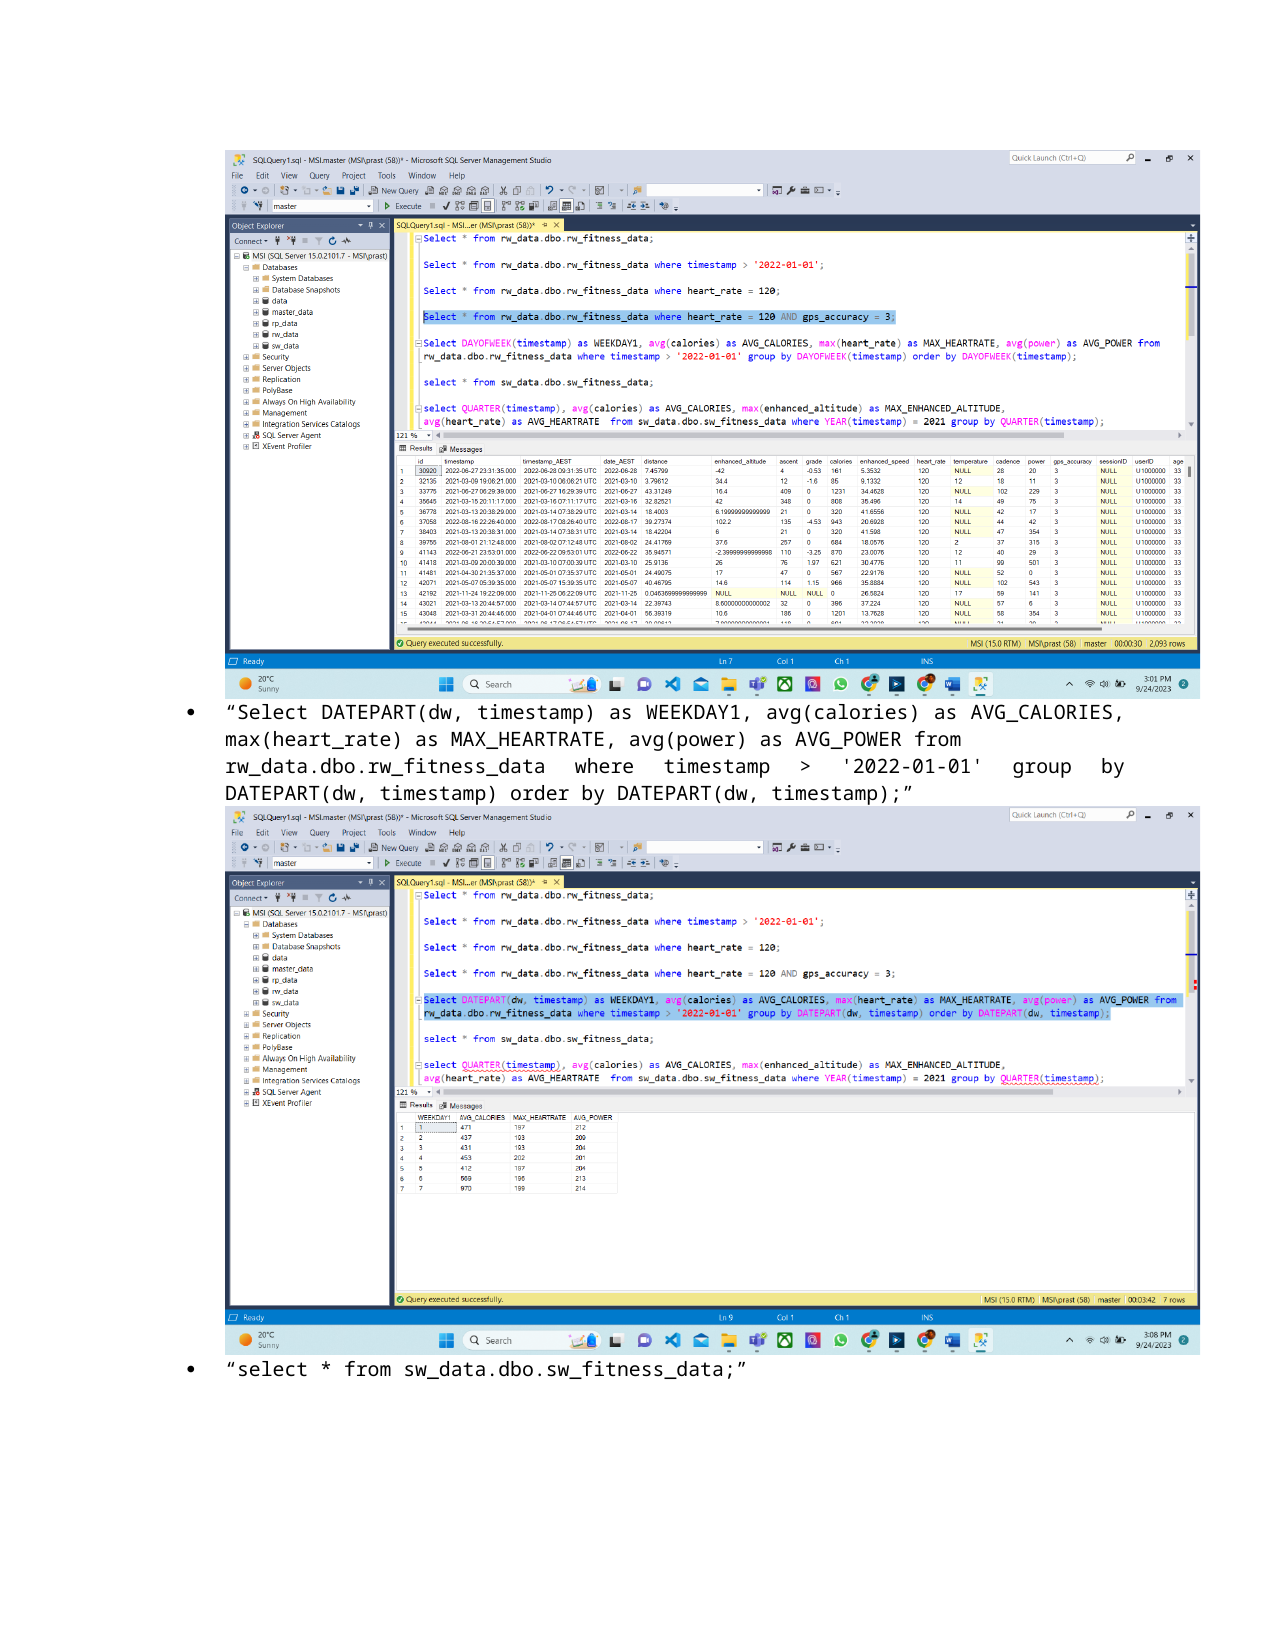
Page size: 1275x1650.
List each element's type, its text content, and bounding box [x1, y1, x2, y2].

picture [225, 806, 1200, 1355]
list “Select DATEPART(dw, timestamp) as WEEKDAY1, avg(calories) as AVG_CALORIES, max(heart_rate) as MAX_HEARTRATE, avg(power) as AVG_POWER from [187, 698, 1125, 752]
list rw_data.dbo.rw_fitness_data where timestamp > '2022-01-01' group by DATEPART(dw, timestamp) order by DATEPART(dw, timestamp);” [225, 752, 1125, 806]
picture [225, 150, 1200, 699]
list “select * from sw_data.dbo.sw_fitness_data;” [187, 1355, 1125, 1382]
